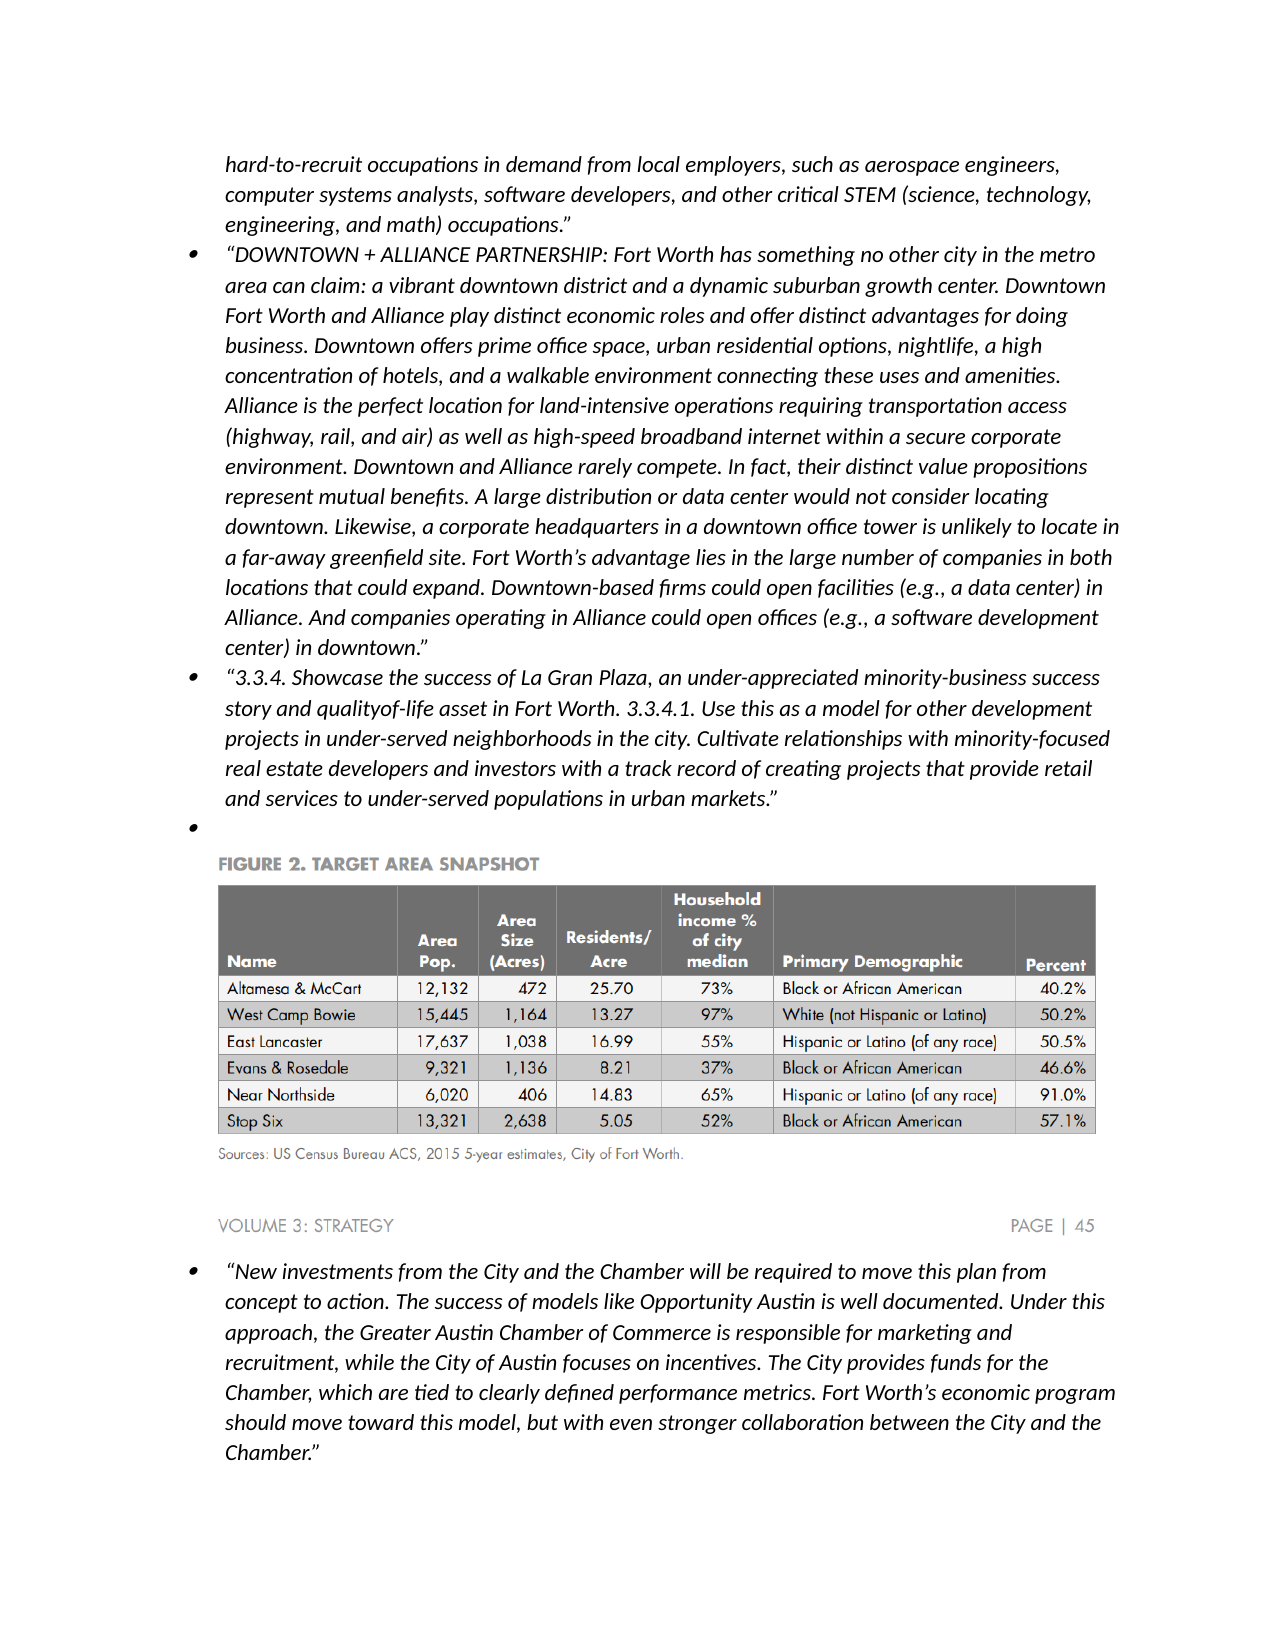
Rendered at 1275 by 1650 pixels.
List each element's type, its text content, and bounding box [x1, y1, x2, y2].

list “New investments from the City and the Chamber will be required to move this plan from concept to action. The success of models like Opportunity Austin is well documented. Under this approach, the Greater Austin Chamber of Commerce is responsible for marketing and recruitment, while the City of Austin focuses on incentives. The City provides funds for the Chamber, which are tied to clearly defined performance metrics. Fort Worth’s economic program should move toward this model, but with even stronger collaboration between the City and the Chamber.” [187, 1257, 1125, 1466]
picture [187, 844, 1163, 1255]
list “DOWNTOWN + ALLIANCE PARTNERSHIP: Fort Worth has something no other city in the metro area can claim: a vibrant downtown district and a dynamic suburban growth center. Downtown Fort Worth and Alliance play distinct economic roles and offer distinct advantages for doing business. Downtown offers prime office space, urban residential options, nightlife, a high concentration of hotels, and a walkable environment connecting these uses and amenities. Alliance is the perfect location for land-intensive operations requiring transportation access (highway, rail, and air) as well as high-speed broadband internet within a secure corporate environment. Downtown and Alliance rarely compete. In fact, their distinct value propositions represent mutual benefits. A large distribution or data center would not consider locating downtown. Likewise, a corporate headquarters in a downtown office tower is unlikely to locate in a far-away greenfield site. Fort Worth’s advantage lies in the large number of companies in both locations that could expand. Downtown-based firms could open facilities (e.g., a data center) in Alliance. And companies operating in Alliance could open offices (e.g., a software development center) in downtown.” [187, 241, 1125, 661]
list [187, 150, 1125, 238]
list “3.3.4. Showcase the success of La Gran Plaza, an under-appreciated minority-business success story and qualityof-life asset in Fort Worth. 3.3.4.1. Use this as a model for other development projects in under-served neighborhoods in the city. Cultivate relationships with minority-focused real estate developers and investors with a track record of creating projects that provide retail and services to under-served populations in urban markets.” [187, 663, 1125, 812]
